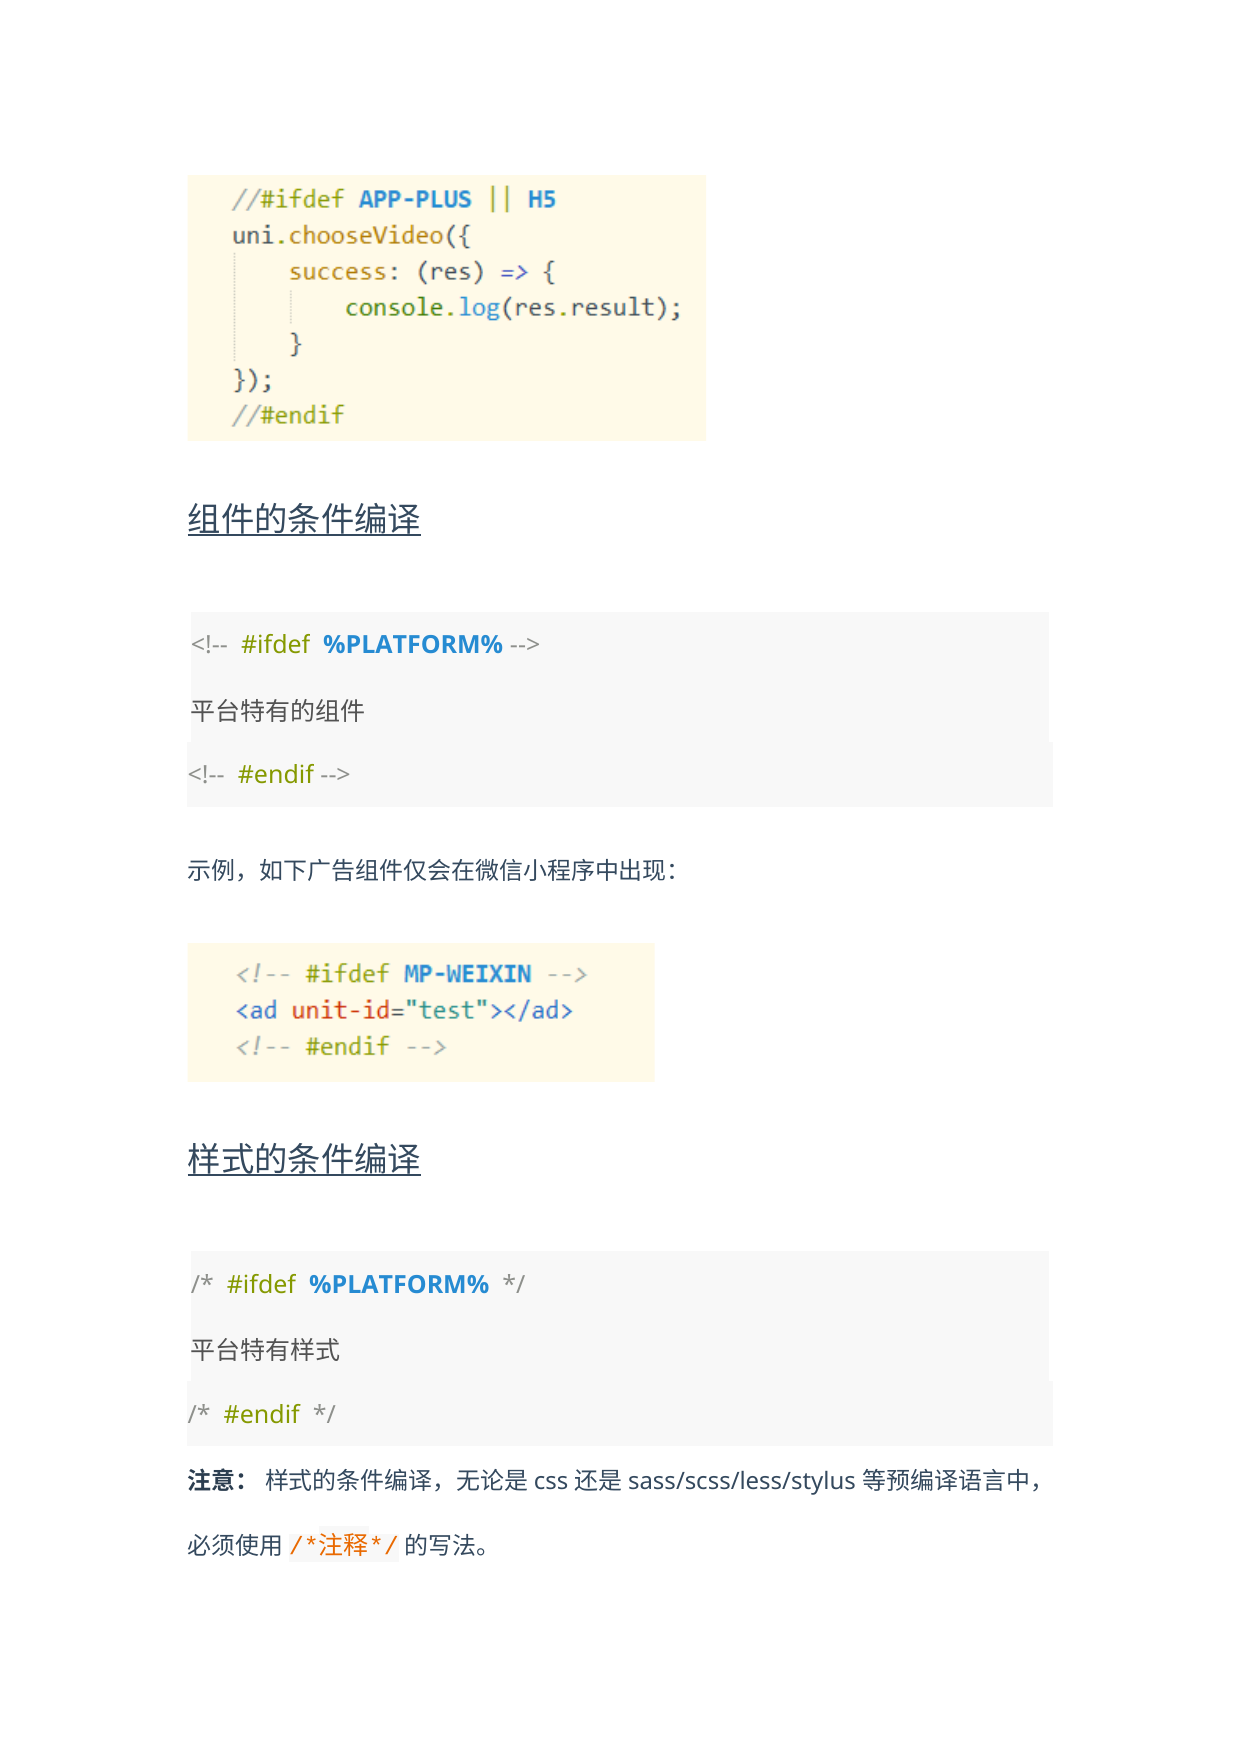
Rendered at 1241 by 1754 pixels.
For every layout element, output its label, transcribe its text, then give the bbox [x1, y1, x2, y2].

text 注意： 样式的条件编译，无论是 css 还是 sass/scss/less/stylus 等预编译语言中，必须使用 /*注释*/ 的写法。 [187, 1446, 1053, 1576]
text 平台特有的组件 [191, 677, 1049, 742]
text <!-- #ifdef %PLATFORM% --> [191, 612, 1049, 677]
text 示例，如下广告组件仅会在微信小程序中出现： [187, 837, 1053, 902]
text /* #endif */ [187, 1381, 1053, 1446]
subtitle 样式的条件编译 [187, 1124, 1053, 1189]
text <!-- #endif --> [187, 742, 1053, 807]
text /* #ifdef %PLATFORM% */ [191, 1251, 1049, 1316]
picture [187, 175, 707, 441]
subtitle 组件的条件编译 [187, 484, 1053, 549]
text 平台特有样式 [191, 1316, 1049, 1381]
picture [187, 943, 655, 1082]
